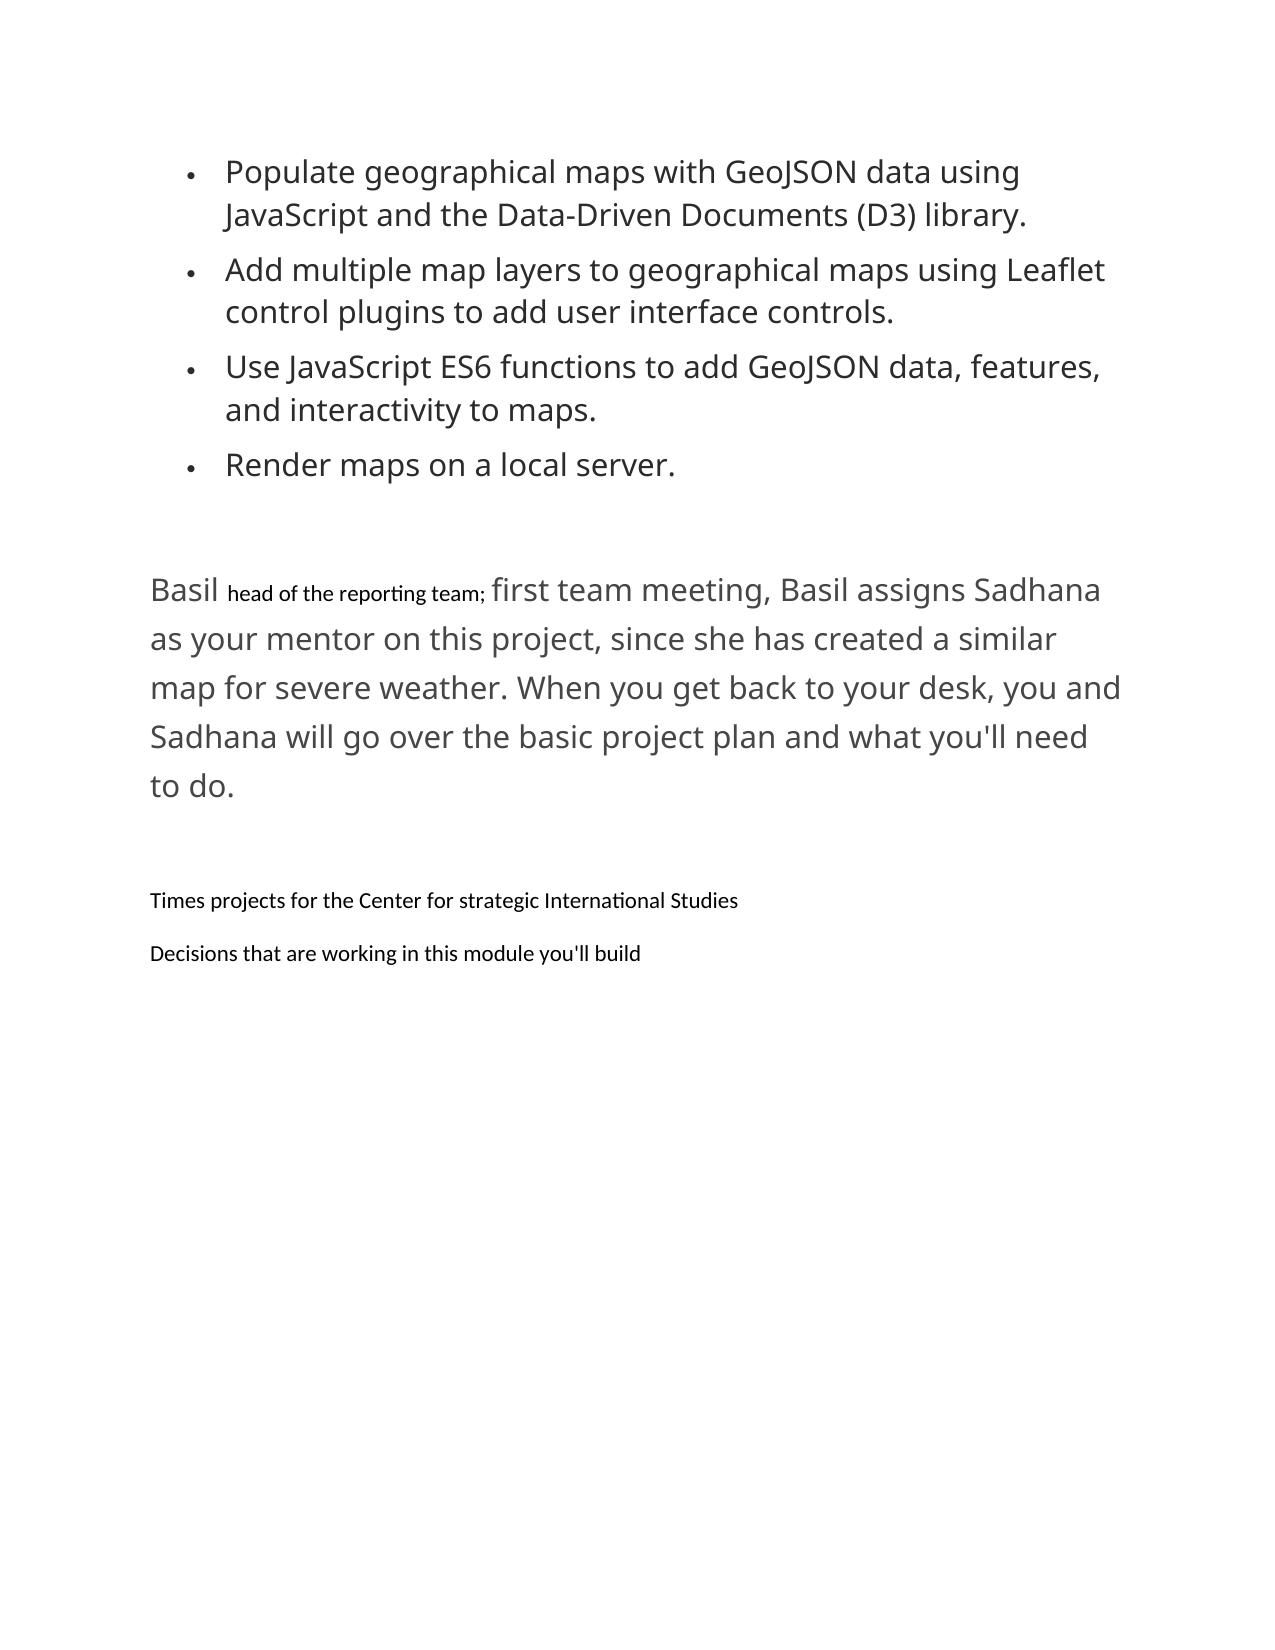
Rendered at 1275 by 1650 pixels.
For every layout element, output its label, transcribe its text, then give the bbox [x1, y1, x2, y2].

list Populate geographical maps with GeoJSON data using JavaScript and the Data-Driven Documents (D3) library. [187, 150, 1125, 235]
text Times projects for the Center for strategic International Studies [150, 887, 1125, 914]
list Add multiple map layers to geographical maps using Leaflet control plugins to add user interface controls. [187, 248, 1125, 333]
text Decisions that are working in this module you'll build [150, 939, 1125, 968]
list Use JavaScript ES6 functions to add GeoJSON data, features, and interactivity to maps. [187, 345, 1125, 431]
list Render maps on a local server. [187, 443, 1125, 486]
text Basil head of the reporting team; first team meeting, Basil assigns Sadhana as your mentor on this project, since she has created a similar map for severe weather. When you get back to your desk, you and Sadhana will go over the basic project plan and what you'll need to do. [150, 568, 1125, 806]
